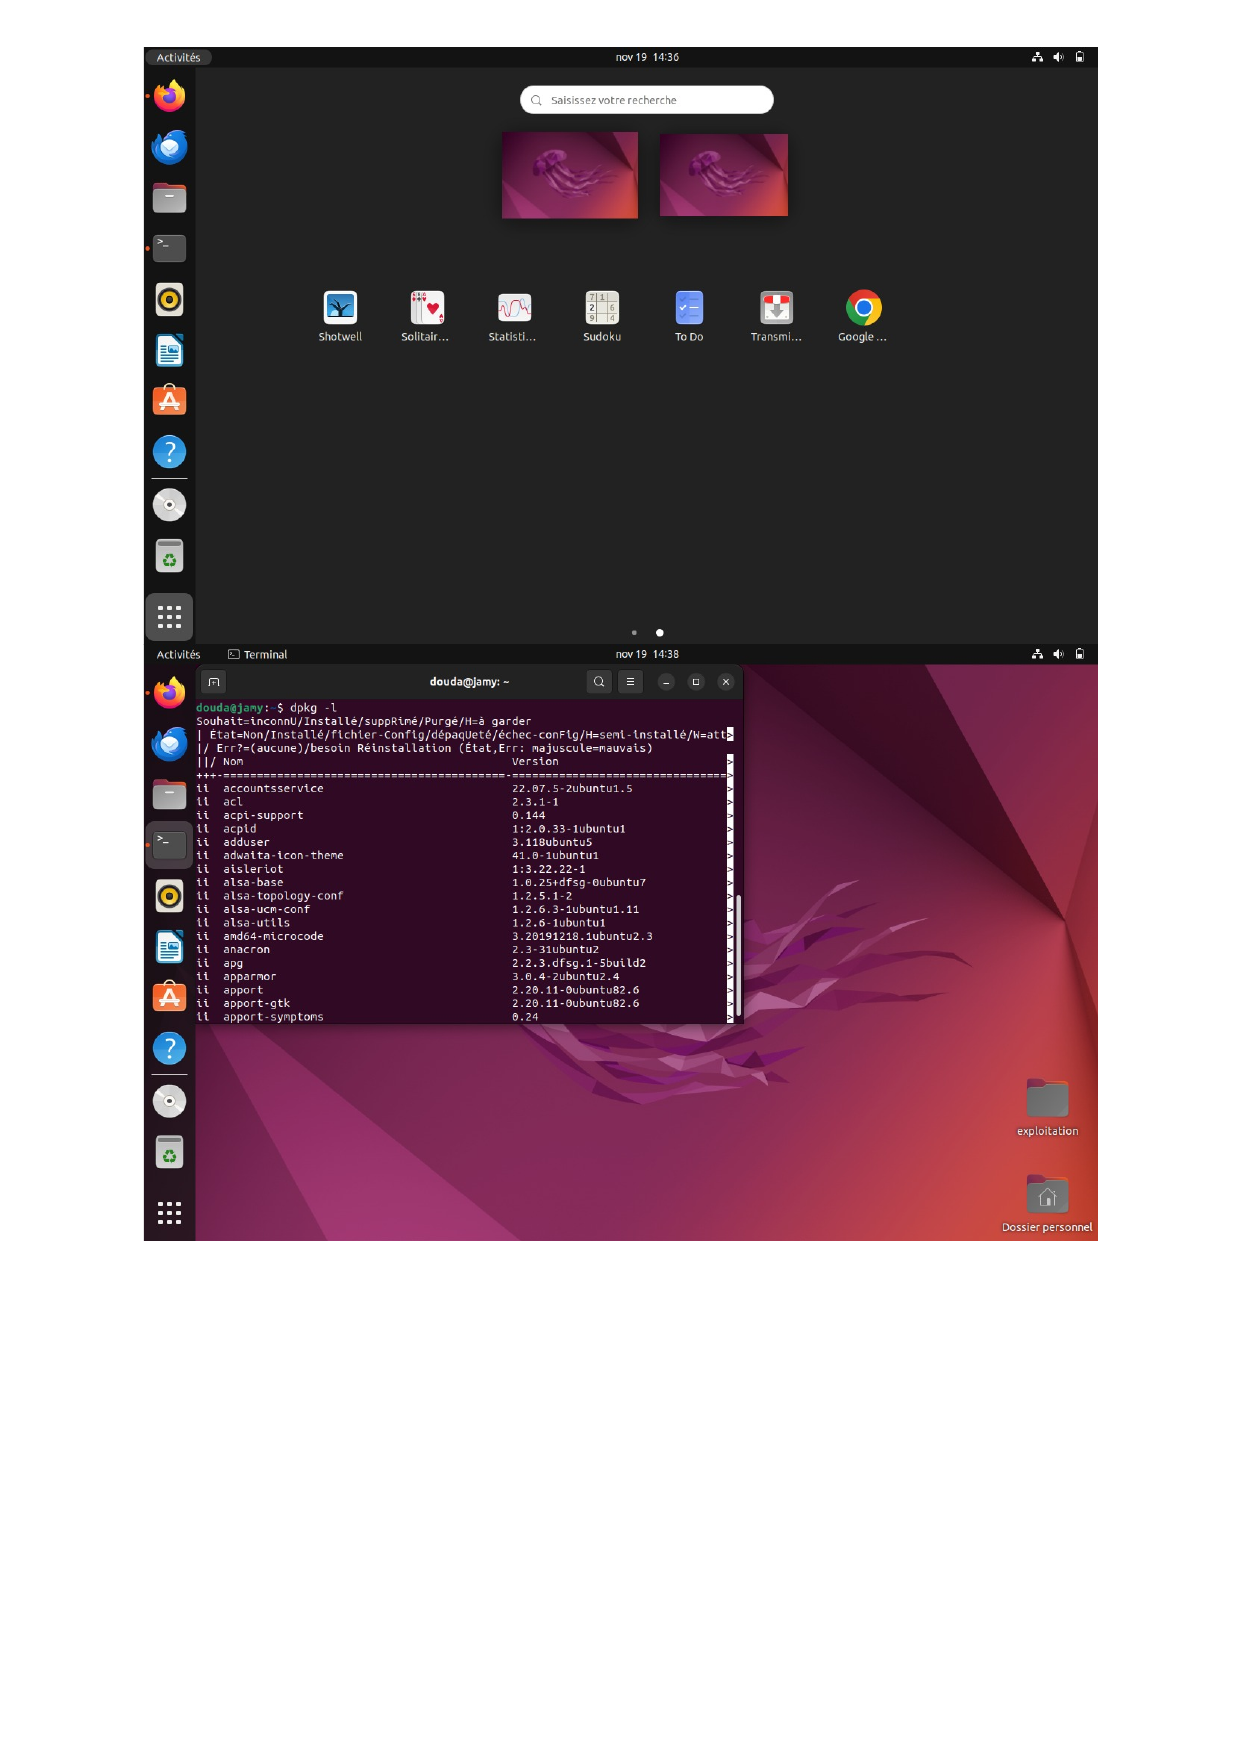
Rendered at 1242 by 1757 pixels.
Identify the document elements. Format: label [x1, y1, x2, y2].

picture [143, 47, 1098, 1241]
